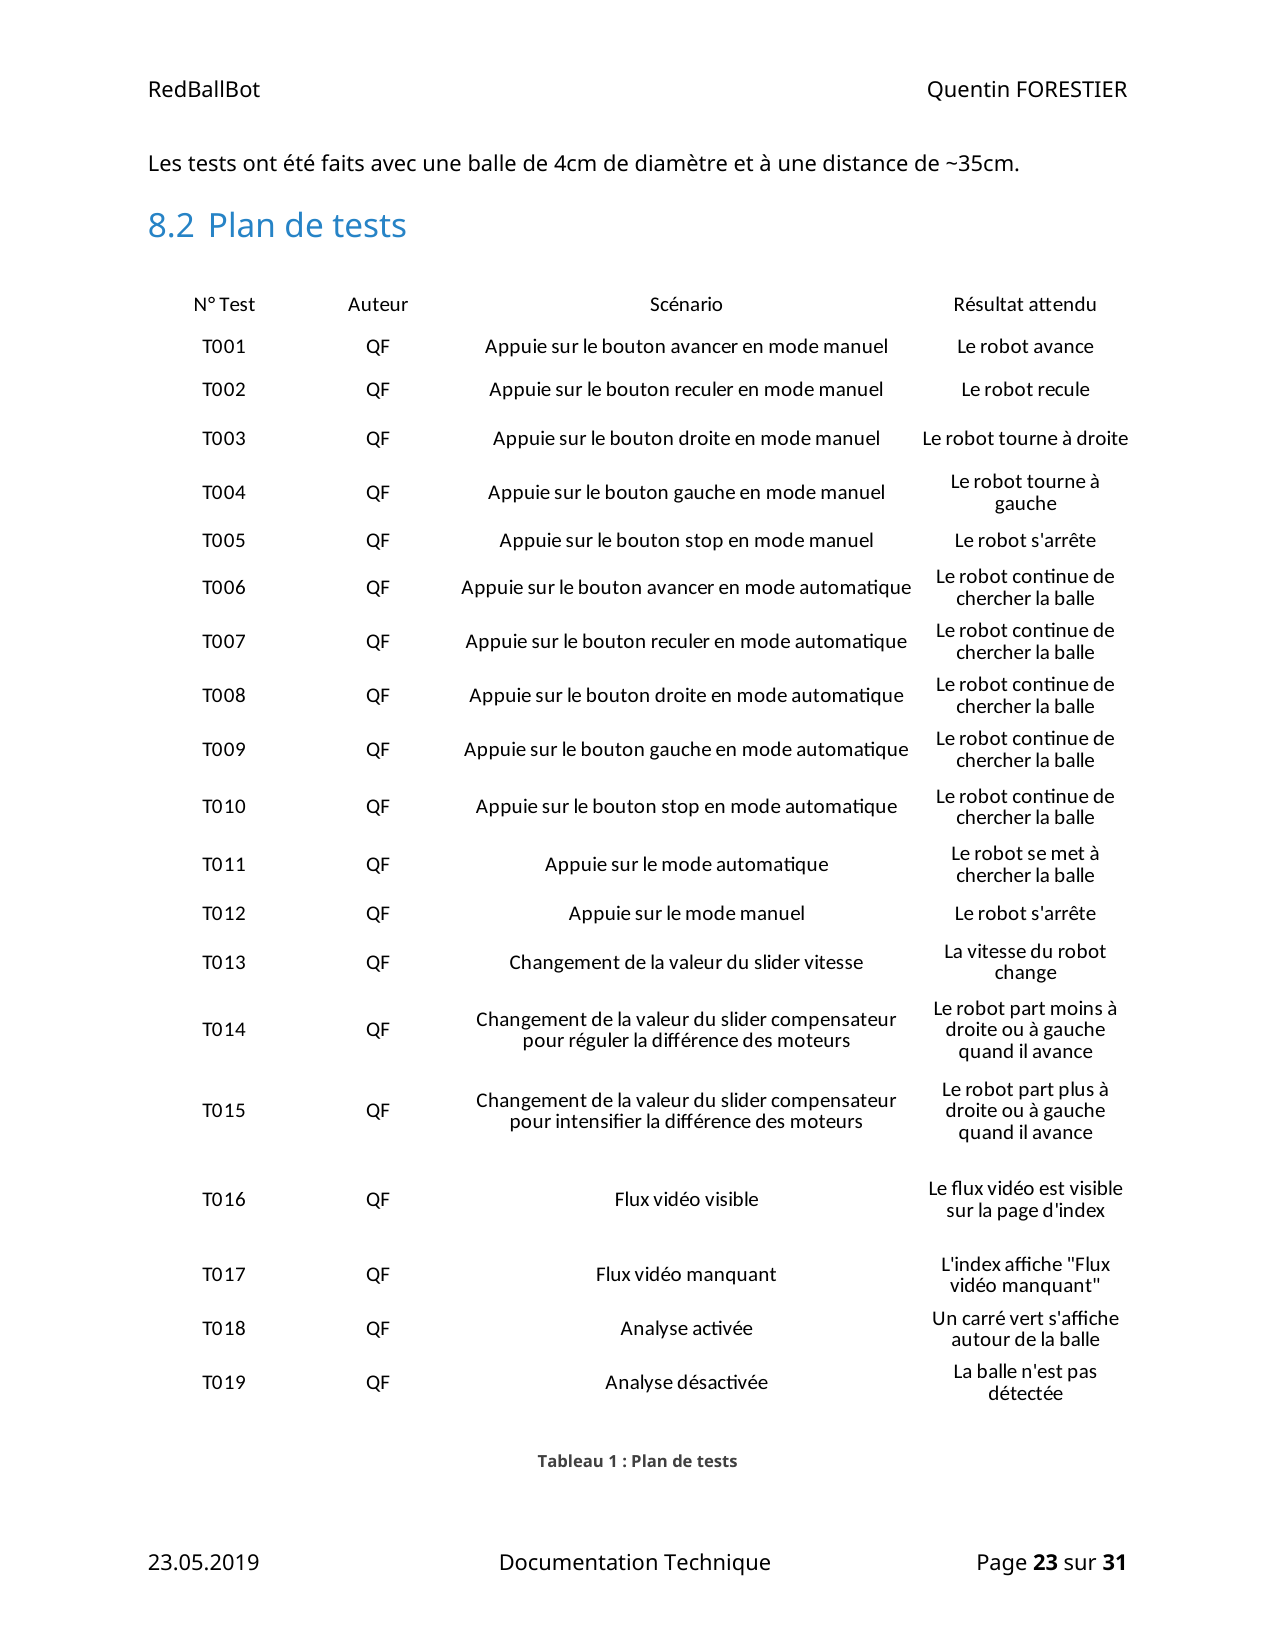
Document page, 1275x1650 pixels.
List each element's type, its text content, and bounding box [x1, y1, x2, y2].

subtitle Plan de tests [148, 201, 1127, 247]
text Les tests ont été faits avec une balle de 4cm de diamètre et à une distance de ~35cm. [148, 148, 1127, 177]
text Tableau 1 : Plan de tests [148, 1450, 1127, 1473]
